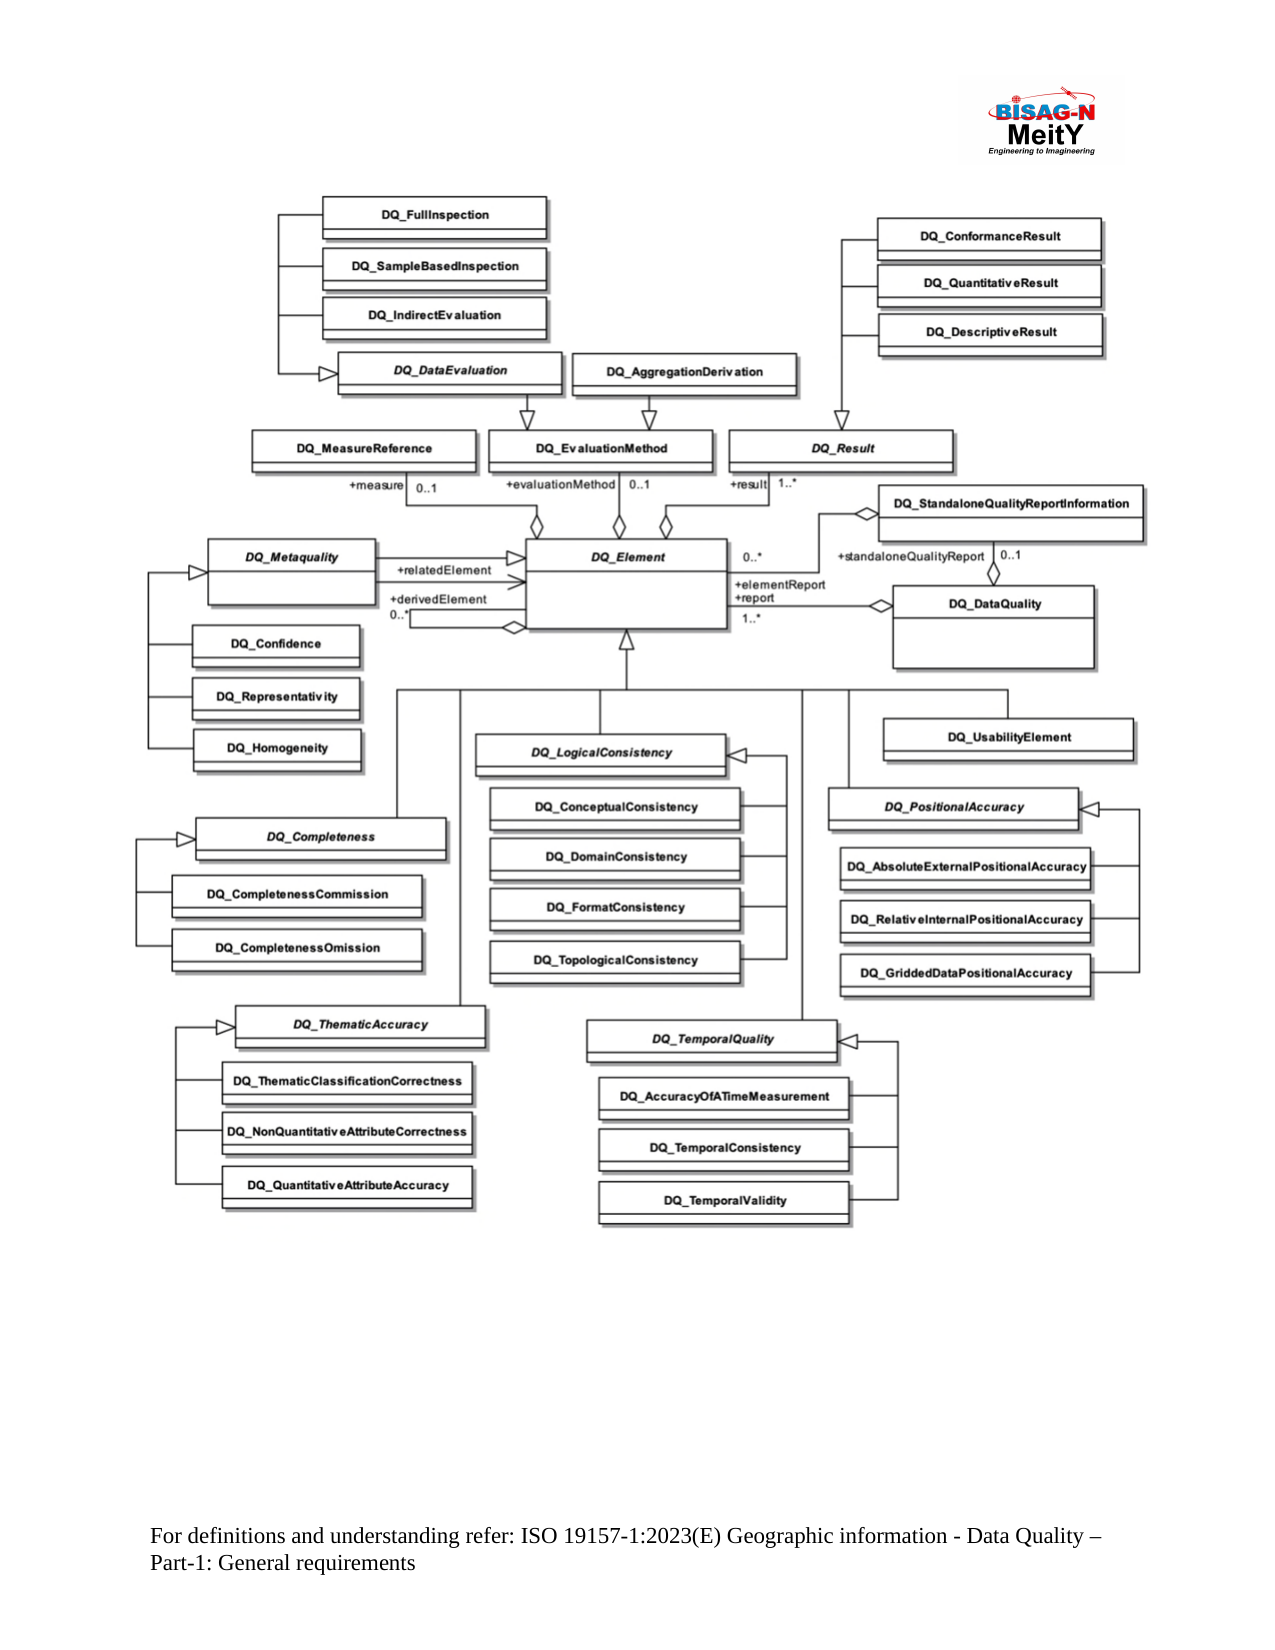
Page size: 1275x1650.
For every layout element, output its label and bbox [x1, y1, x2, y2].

picture [120, 75, 1164, 1243]
